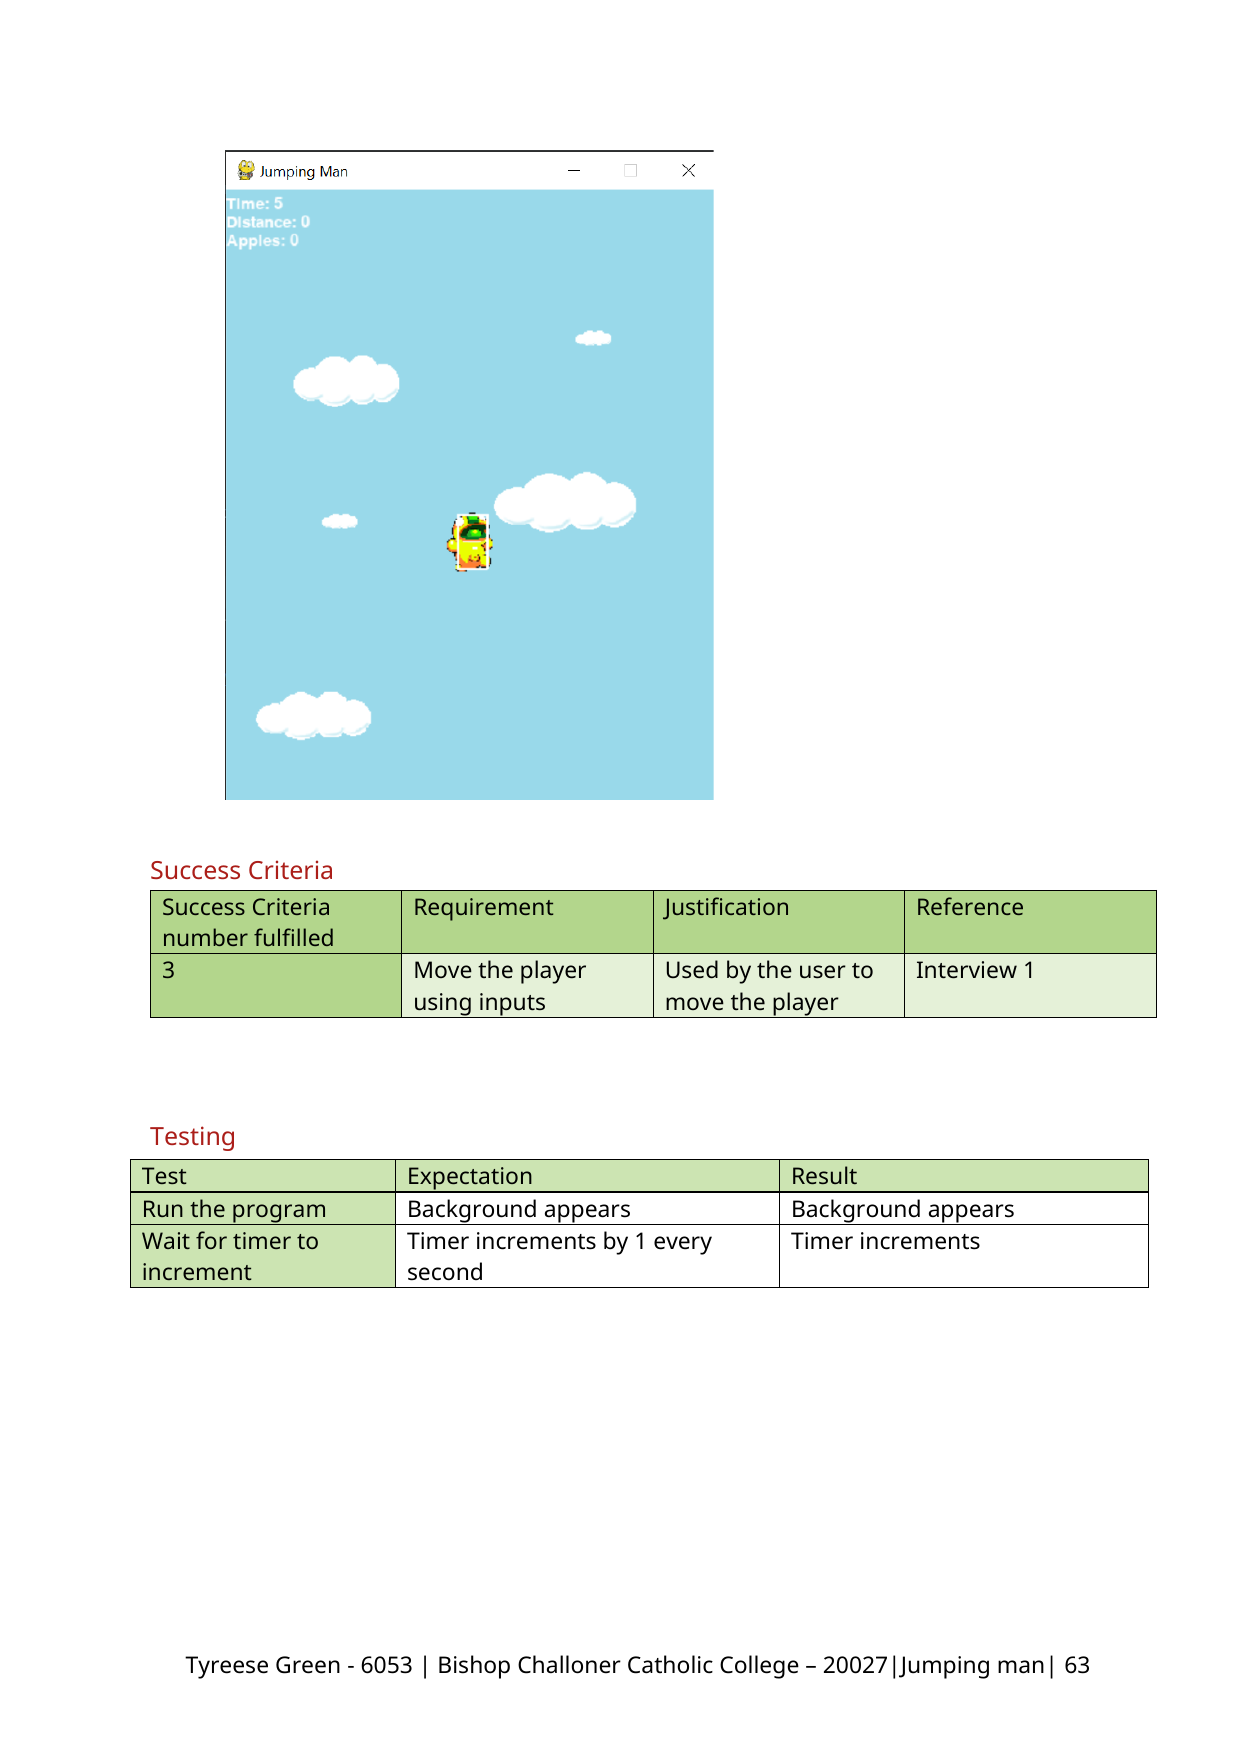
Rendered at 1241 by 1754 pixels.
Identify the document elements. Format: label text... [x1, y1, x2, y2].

subtitle Success Criteria [150, 853, 1090, 887]
table_cell Background appears [396, 1193, 779, 1224]
table_header Result [780, 1160, 1148, 1191]
table_cell Timer increments [780, 1225, 1148, 1287]
subtitle Testing [150, 1119, 1090, 1153]
table_header Test [131, 1160, 395, 1191]
table_cell Timer increments by 1 every second [396, 1225, 779, 1287]
picture [225, 150, 714, 800]
table_cell Background appears [780, 1193, 1148, 1224]
table_header Expectation [396, 1160, 779, 1191]
table_cell 3 [151, 954, 401, 1017]
table_header Success Criteria number fulfilled [151, 891, 401, 953]
table_header Requirement [402, 891, 653, 953]
table_cell Move the player using inputs [402, 954, 653, 1017]
table_cell Run the program [131, 1193, 395, 1224]
table_cell Interview 1 [905, 954, 1156, 1017]
table_header Reference [905, 891, 1156, 953]
table_header Justification [654, 891, 904, 953]
table_cell Wait for timer to increment [131, 1225, 395, 1287]
table_cell Used by the user to move the player [654, 954, 904, 1017]
